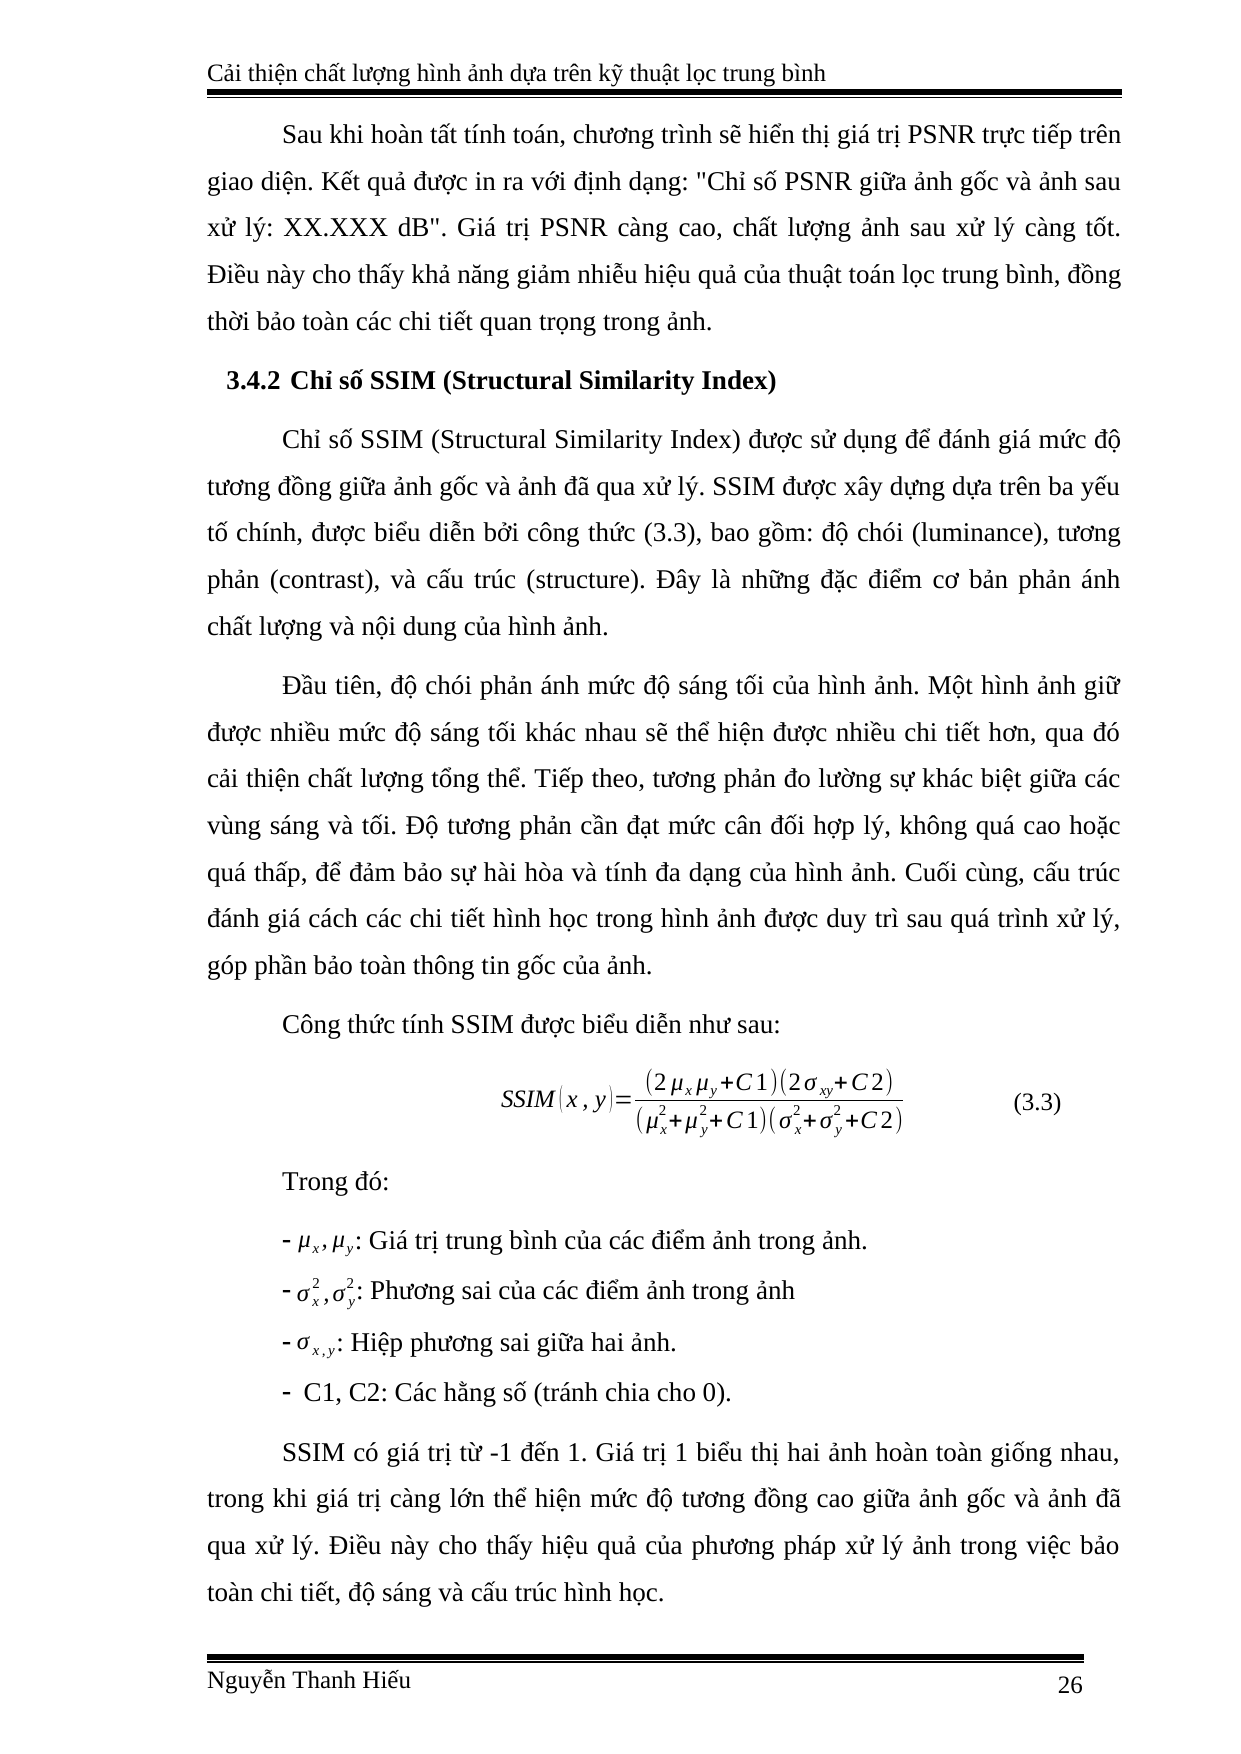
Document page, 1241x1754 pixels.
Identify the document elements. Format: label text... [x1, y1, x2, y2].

list Chỉ số SSIM (Structural Similarity Index) [226, 364, 1122, 395]
text Đầu tiên, độ chói phản ánh mức độ sáng tối của hình ảnh. Một hình ảnh giữ được nhiều mức độ sáng tối khác nhau sẽ thể hiện được nhiều chi tiết hơn, qua đó cải thiện chất lượng tổng thể. Tiếp theo, tương phản đo lường sự khác biệt giữa các vùng sáng và tối. Độ tương phản cần đạt mức cân đối hợp lý, không quá cao hoặc quá thấp, để đảm bảo sự hài hòa và tính đa dạng của hình ảnh. Cuối cùng, cấu trúc đánh giá cách các chi tiết hình học trong hình ảnh được duy trì sau quá trình xử lý, góp phần bảo toàn thông tin gốc của ảnh. [207, 669, 1122, 980]
text Trong đó: [207, 1165, 1122, 1196]
text SSIM có giá trị từ -1 đến 1. Giá trị 1 biểu thị hai ảnh hoàn toàn giống nhau, trong khi giá trị càng lớn thể hiện mức độ tương đồng cao giữa ảnh gốc và ảnh đã qua xử lý. Điều này cho thấy hiệu quả của phương pháp xử lý ảnh trong việc bảo toàn chi tiết, độ sáng và cấu trúc hình học. [207, 1436, 1122, 1607]
list C1, C2: Các hằng số (tránh chia cho 0). [207, 1376, 1122, 1407]
list : Hiệp phương sai giữa hai ảnh. [207, 1326, 1122, 1361]
list : Phương sai của các điểm ảnh trong ảnh [207, 1274, 1122, 1310]
text Chỉ số SSIM (Structural Similarity Index) được sử dụng để đánh giá mức độ tương đồng giữa ảnh gốc và ảnh đã qua xử lý. SSIM được xây dựng dựa trên ba yếu tố chính, được biểu diễn bởi công thức (3.3), bao gồm: độ chói (luminance), tương phản (contrast), và cấu trúc (structure). Đây là những đặc điểm cơ bản phản ánh chất lượng và nội dung của hình ảnh. [207, 423, 1122, 641]
text Sau khi hoàn tất tính toán, chương trình sẽ hiển thị giá trị PSNR trực tiếp trên giao diện. Kết quả được in ra với định dạng: "Chỉ số PSNR giữa ảnh gốc và ảnh sau xử lý: XX.XXX dB". Giá trị PSNR càng cao, chất lượng ảnh sau xử lý càng tốt. Điều này cho thấy khả năng giảm nhiễu hiệu quả của thuật toán lọc trung bình, đồng thời bảo toàn các chi tiết quan trọng trong ảnh. [207, 118, 1122, 336]
text Công thức tính SSIM được biểu diễn như sau: [207, 1008, 1122, 1039]
list : Giá trị trung bình của các điểm ảnh trong ảnh. [207, 1224, 1122, 1258]
